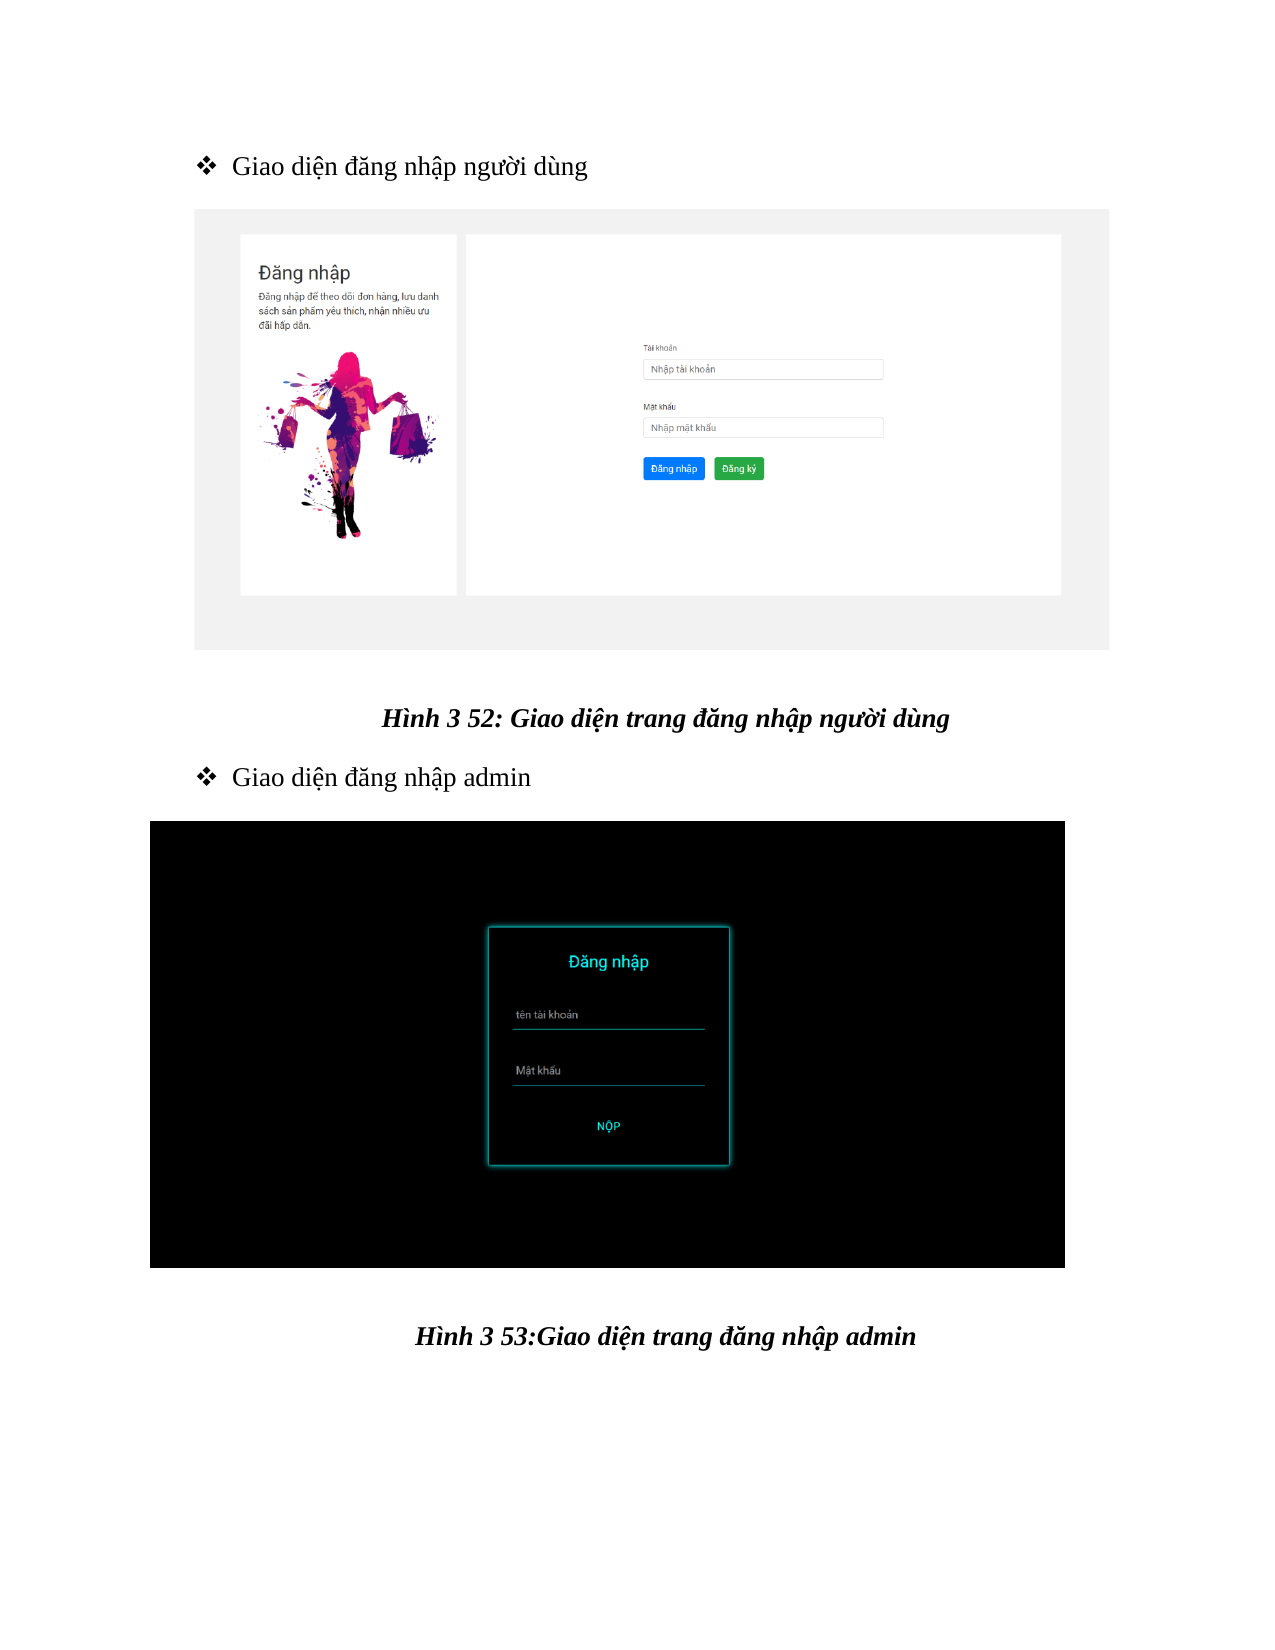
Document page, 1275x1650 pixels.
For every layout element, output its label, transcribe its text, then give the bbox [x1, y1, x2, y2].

list Giao diện đăng nhập admin [194, 762, 1125, 793]
picture [150, 821, 1065, 1268]
picture [194, 209, 1110, 650]
list Giao diện đăng nhập người dùng [194, 150, 1125, 181]
